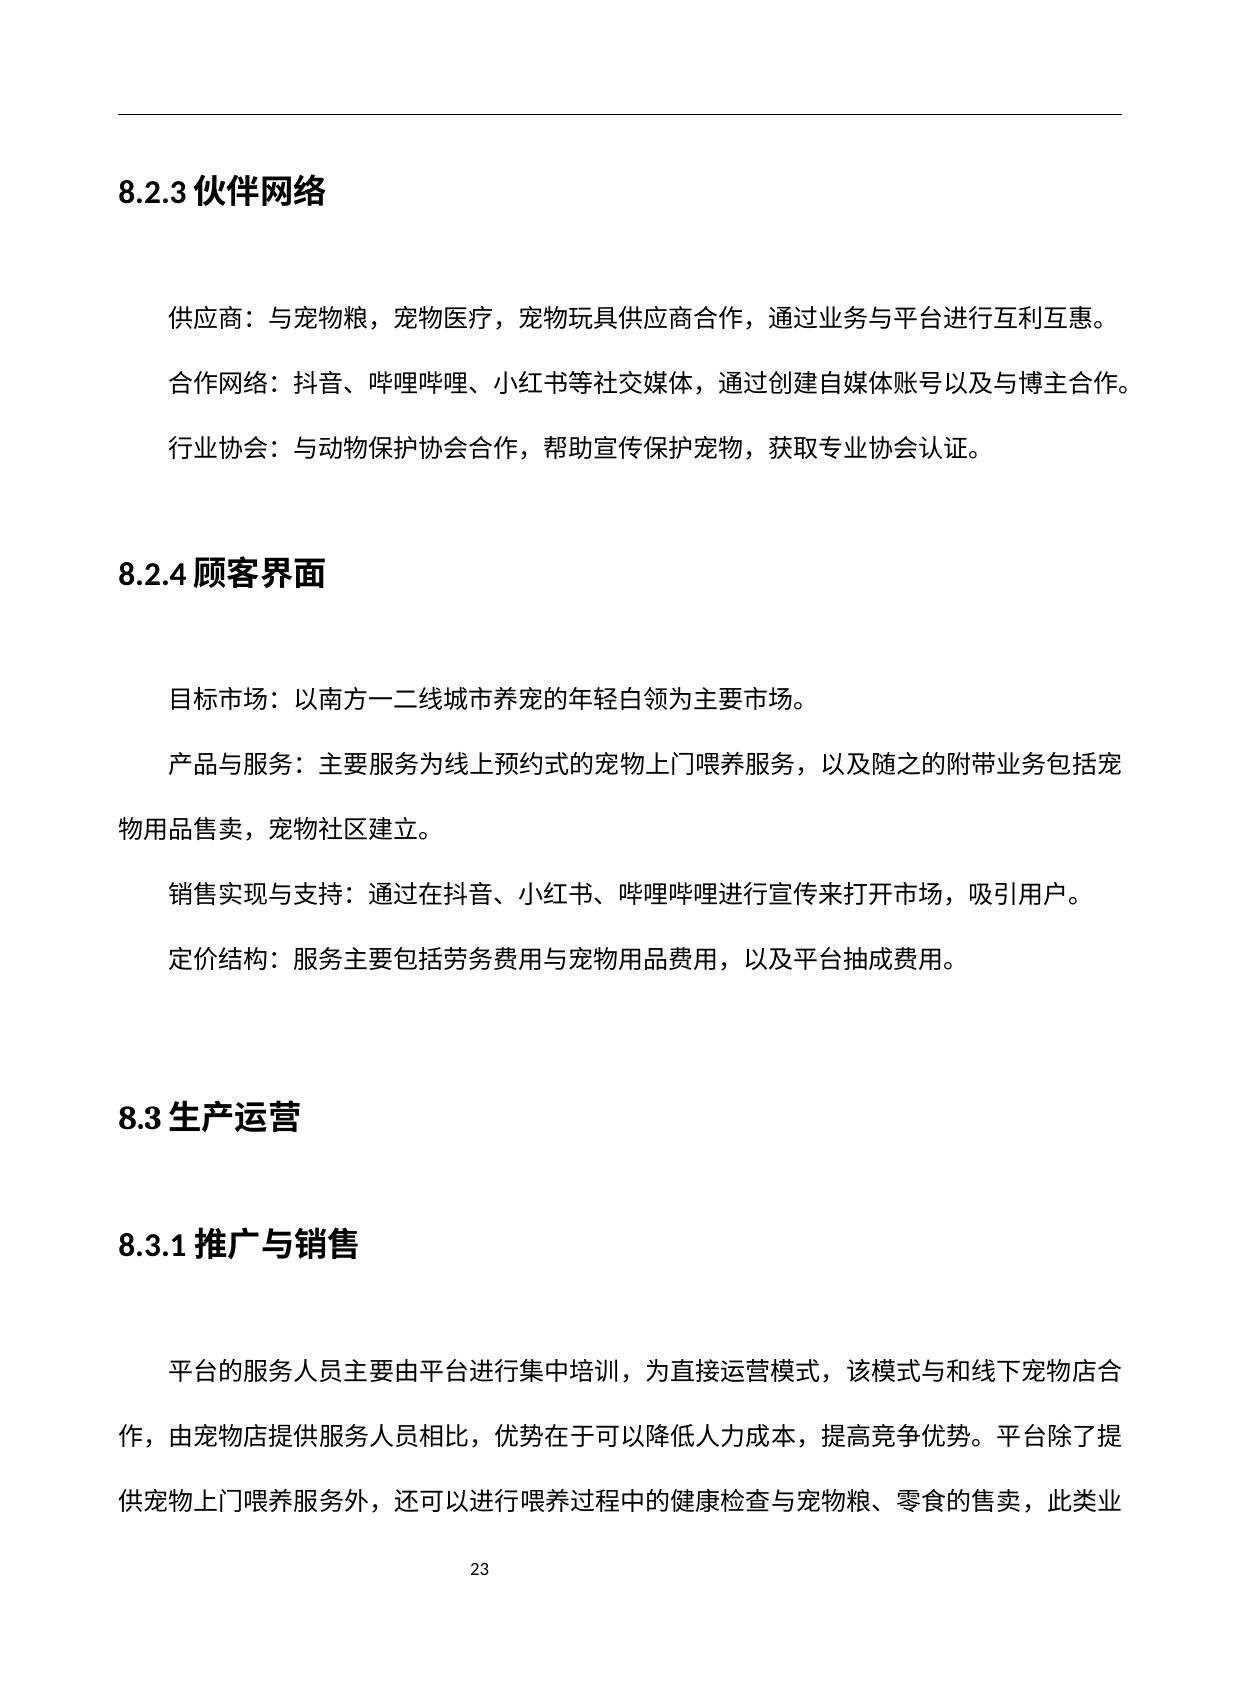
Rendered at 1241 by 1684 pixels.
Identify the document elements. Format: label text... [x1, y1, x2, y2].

text 行业协会：与动物保护协会合作，帮助宣传保护宠物，获取专业协会认证。 [118, 414, 1122, 479]
subtitle 8.2.3伙伴网络 [118, 157, 1122, 222]
subtitle 8.2.4顾客界面 [118, 538, 1122, 603]
subtitle 8.3.1 推广与销售 [118, 1210, 1122, 1275]
text 产品与服务：主要服务为线上预约式的宠物上门喂养服务，以及随之的附带业务包括宠物用品售卖，宠物社区建立。 [118, 731, 1122, 861]
text 合作网络：抖音、哔哩哔哩、小红书等社交媒体，通过创建自媒体账号以及与博主合作。 [118, 349, 1122, 414]
subtitle 8.3生产运营 [118, 1083, 1122, 1148]
text 定价结构：服务主要包括劳务费用与宠物用品费用，以及平台抽成费用。 [118, 926, 1122, 991]
text 供应商：与宠物粮，宠物医疗，宠物玩具供应商合作，通过业务与平台进行互利互惠。 [118, 284, 1122, 349]
text 目标市场：以南方一二线城市养宠的年轻白领为主要市场。 [118, 666, 1122, 731]
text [118, 1337, 1122, 1532]
text 销售实现与支持：通过在抖音、小红书、哔哩哔哩进行宣传来打开市场，吸引用户。 [118, 861, 1122, 926]
